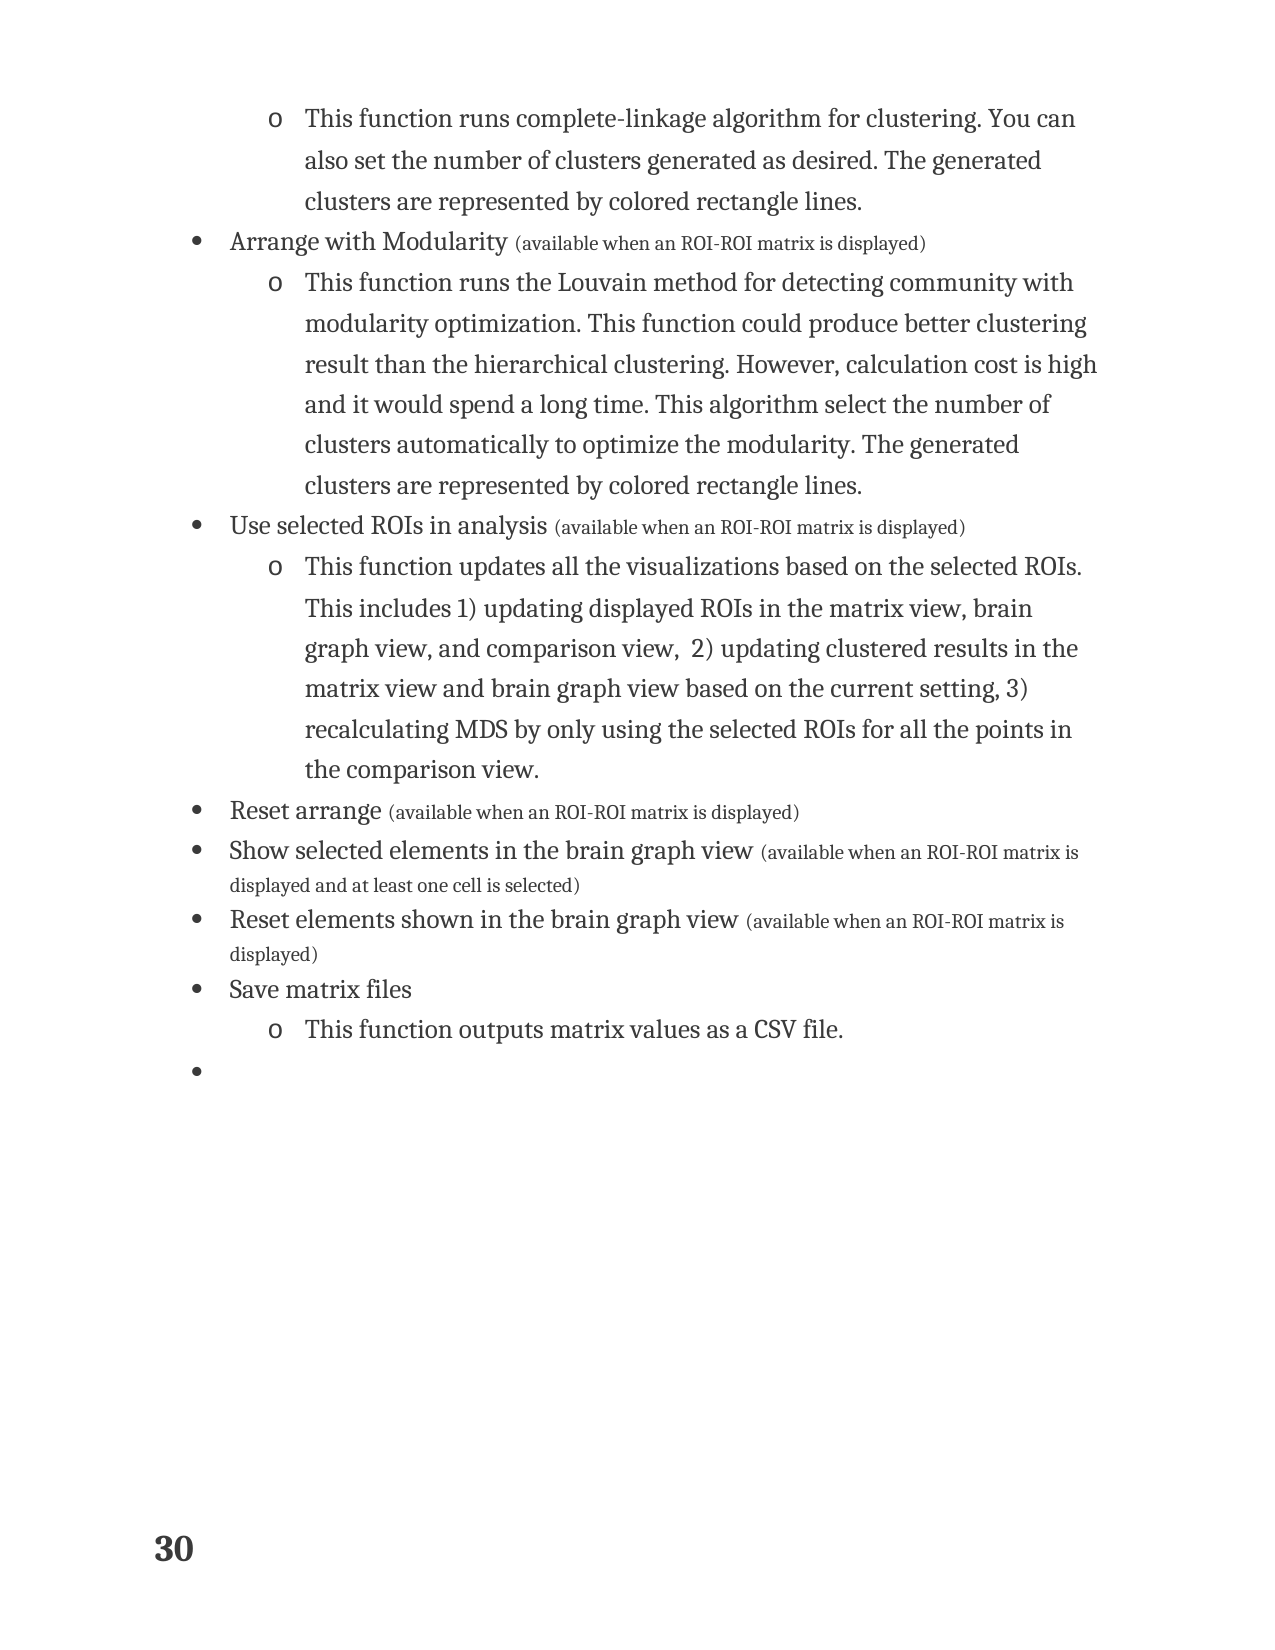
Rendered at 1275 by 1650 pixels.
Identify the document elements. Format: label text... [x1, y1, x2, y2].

list Reset elements shown in the brain graph view (available when an ROI-ROI matrix is displayed) [192, 904, 1101, 967]
list This function runs the Louvain method for detecting community with modularity optimization. This function could produce better clustering result than the hierarchical clustering. However, calculation cost is high and it would spend a long time. This algorithm select the number of clusters automatically to optimize the modularity. The generated clusters are represented by colored rectangle lines. [267, 267, 1101, 501]
list Reset arrange (available when an ROI-ROI matrix is displayed) [192, 795, 1101, 826]
list This function runs complete-linkage algorithm for clustering. You can also set the number of clusters generated as desired. The generated clusters are represented by colored rectangle lines. [267, 103, 1101, 217]
list Arrange with Modularity (available when an ROI-ROI matrix is displayed) [192, 226, 1101, 257]
list This function outputs matrix values as a CSV file. [267, 1014, 1101, 1047]
list This function updates all the visualizations based on the selected ROIs. This includes 1) updating displayed ROIs in the matrix view, brain graph view, and comparison view, 2) updating clustered results in the matrix view and brain graph view based on the current setting, 3) recalculating MDS by only using the selected ROIs for all the points in the comparison view. [267, 551, 1101, 785]
list Use selected ROIs in analysis (available when an ROI-ROI matrix is displayed) [192, 510, 1101, 542]
list Show selected elements in the brain graph view (available when an ROI-ROI matrix is displayed and at least one cell is selected) [192, 835, 1101, 897]
list Save matrix files [192, 974, 1101, 1005]
